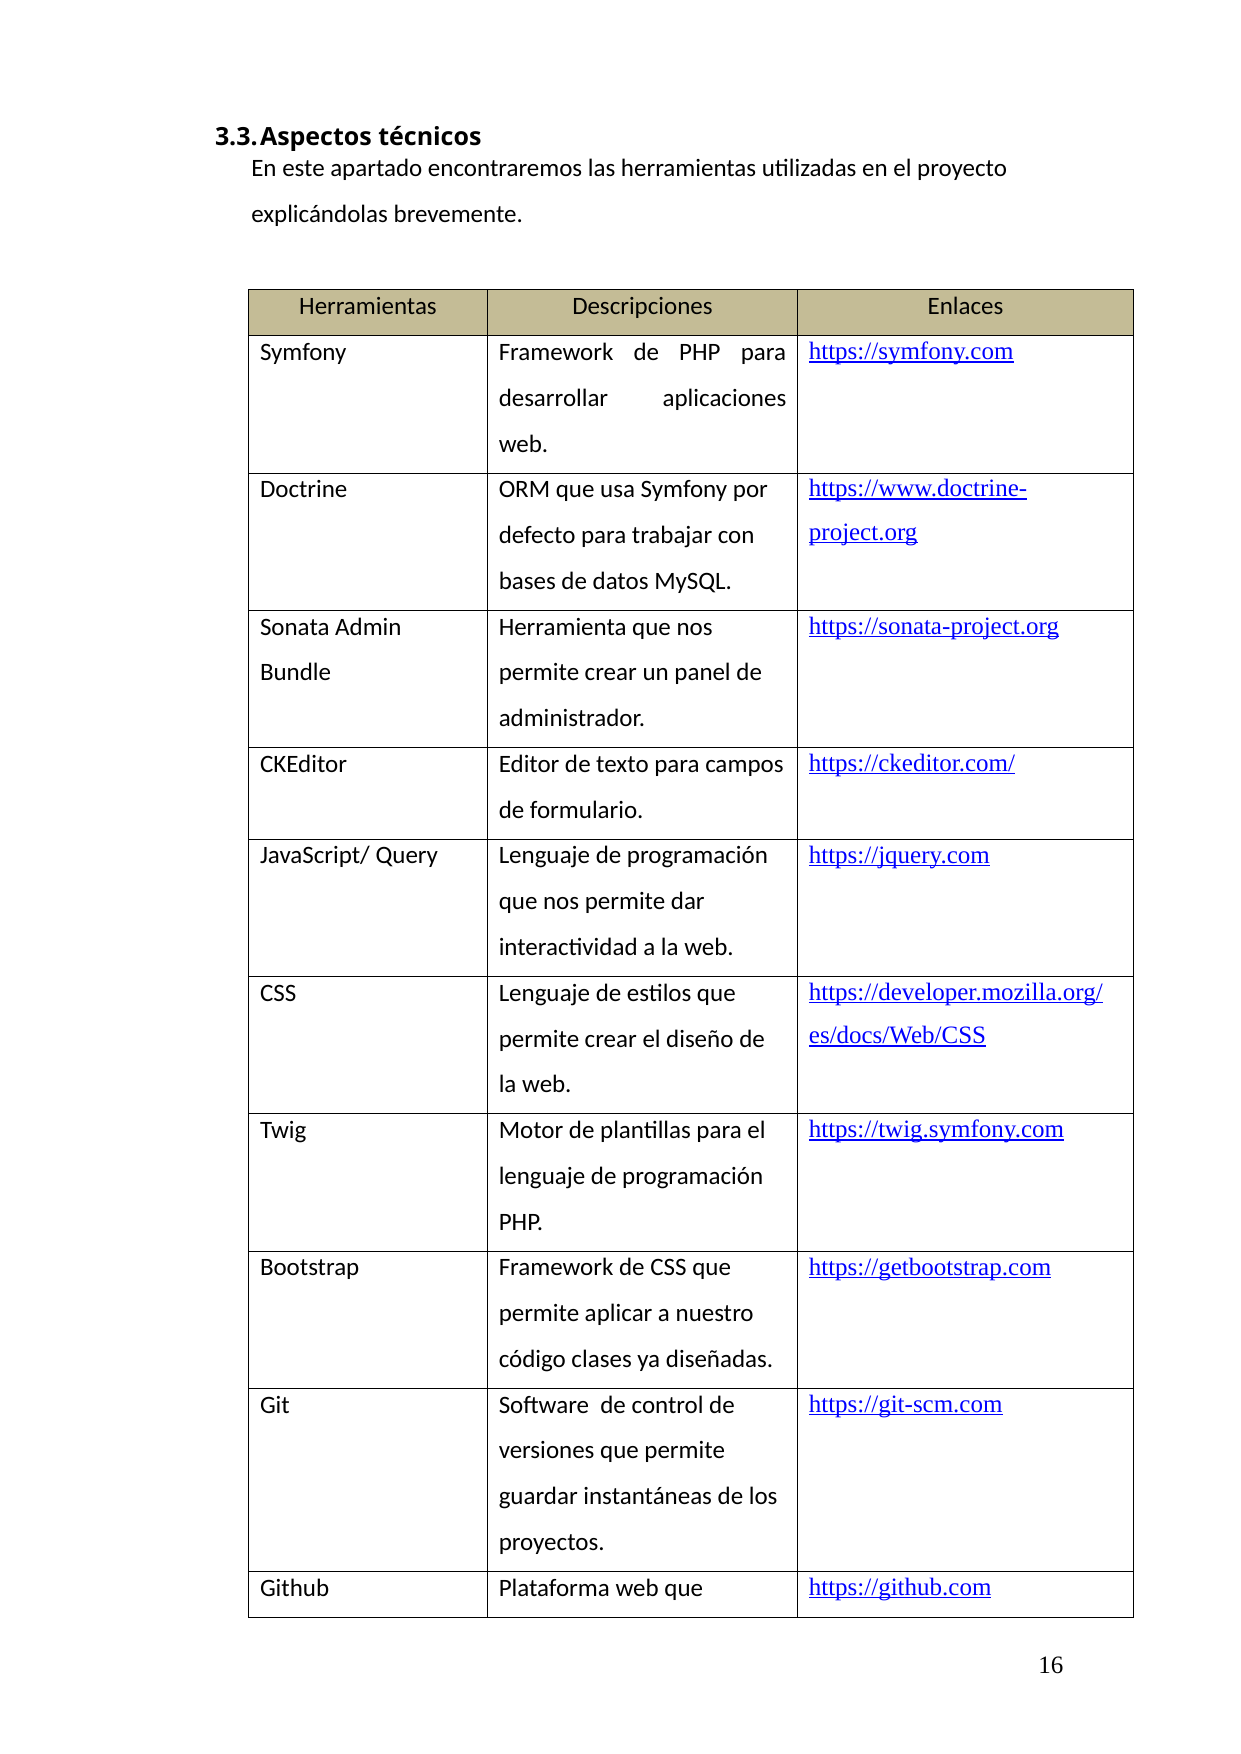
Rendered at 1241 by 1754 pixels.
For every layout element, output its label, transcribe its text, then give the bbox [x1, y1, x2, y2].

table_cell Editor de texto para campos de formulario. [488, 748, 797, 839]
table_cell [488, 1572, 797, 1617]
table_cell Github [249, 1572, 487, 1617]
table_cell Framework de CSS que permite aplicar a nuestro código clases ya diseñadas. [488, 1252, 797, 1388]
list En este apartado encontraremos las herramientas utilizadas en el proyecto explicándolas brevemente. [251, 152, 1122, 228]
table_cell Software de control de versiones que permite guardar instantáneas de los proyectos. [488, 1389, 797, 1571]
table_cell Bootstrap [249, 1252, 487, 1388]
subtitle Aspectos técnicos [215, 118, 1122, 152]
table_cell Lenguaje de programación que nos permite dar interactividad a la web. [488, 840, 797, 976]
table_cell Sonata Admin Bundle [249, 611, 487, 747]
table_cell https://ckeditor.com/ [798, 748, 1133, 839]
table_cell Framework de PHP para desarrollar aplicaciones web. [488, 336, 797, 472]
table_cell https://twig.symfony.com [798, 1114, 1133, 1251]
table_header Herramientas [249, 290, 487, 335]
table_cell CKEditor [249, 748, 487, 839]
table_cell https://developer.mozilla.org/es/docs/Web/CSS [798, 977, 1133, 1113]
table_cell https://symfony.com [798, 336, 1133, 472]
table_cell Motor de plantillas para el lenguaje de programación PHP. [488, 1114, 797, 1251]
table_cell https://www.doctrine-project.org [798, 474, 1133, 610]
table_cell https://sonata-project.org [798, 611, 1133, 747]
table_header Enlaces [798, 290, 1133, 335]
table_cell ORM que usa Symfony por defecto para trabajar con bases de datos MySQL. [488, 474, 797, 610]
table_cell Git [249, 1389, 487, 1571]
table_cell CSS [249, 977, 487, 1113]
table_cell Twig [249, 1114, 487, 1251]
table_header Descripciones [488, 290, 797, 335]
table_cell Doctrine [249, 474, 487, 610]
table_cell JavaScript/ Query [249, 840, 487, 976]
table_cell Lenguaje de estilos que permite crear el diseño de la web. [488, 977, 797, 1113]
table_cell https://github.com [798, 1572, 1133, 1617]
table_cell https://getbootstrap.com [798, 1252, 1133, 1388]
table_cell https://git-scm.com [798, 1389, 1133, 1571]
table_cell https://jquery.com [798, 840, 1133, 976]
table_cell Herramienta que nos permite crear un panel de administrador. [488, 611, 797, 747]
table_cell Symfony [249, 336, 487, 472]
